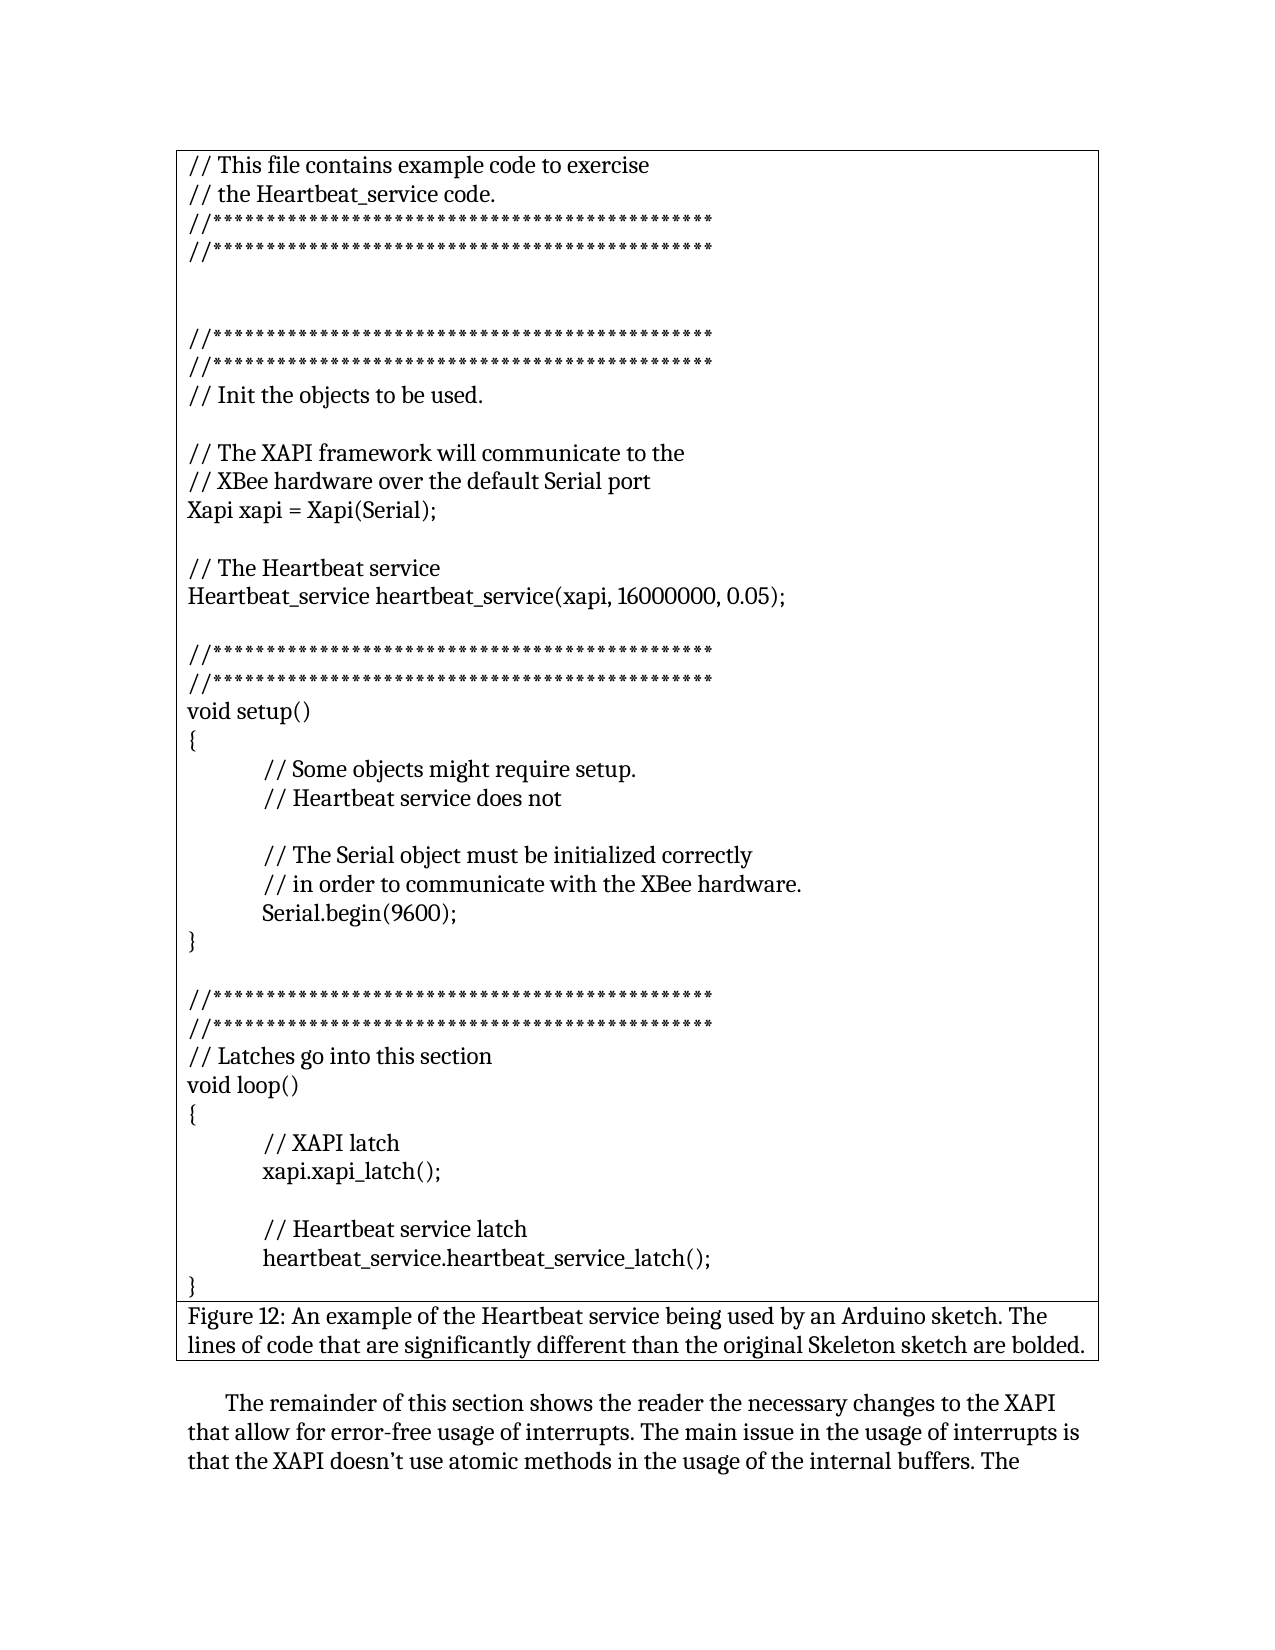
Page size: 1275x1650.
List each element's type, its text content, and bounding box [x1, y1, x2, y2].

table_cell Figure 12: An example of the Heartbeat service being used by an Arduino sketch. The lines of code that are significantly different than the original Skeleton sketch are bolded. [177, 1302, 1098, 1359]
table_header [177, 151, 1098, 1301]
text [187, 1389, 1087, 1476]
